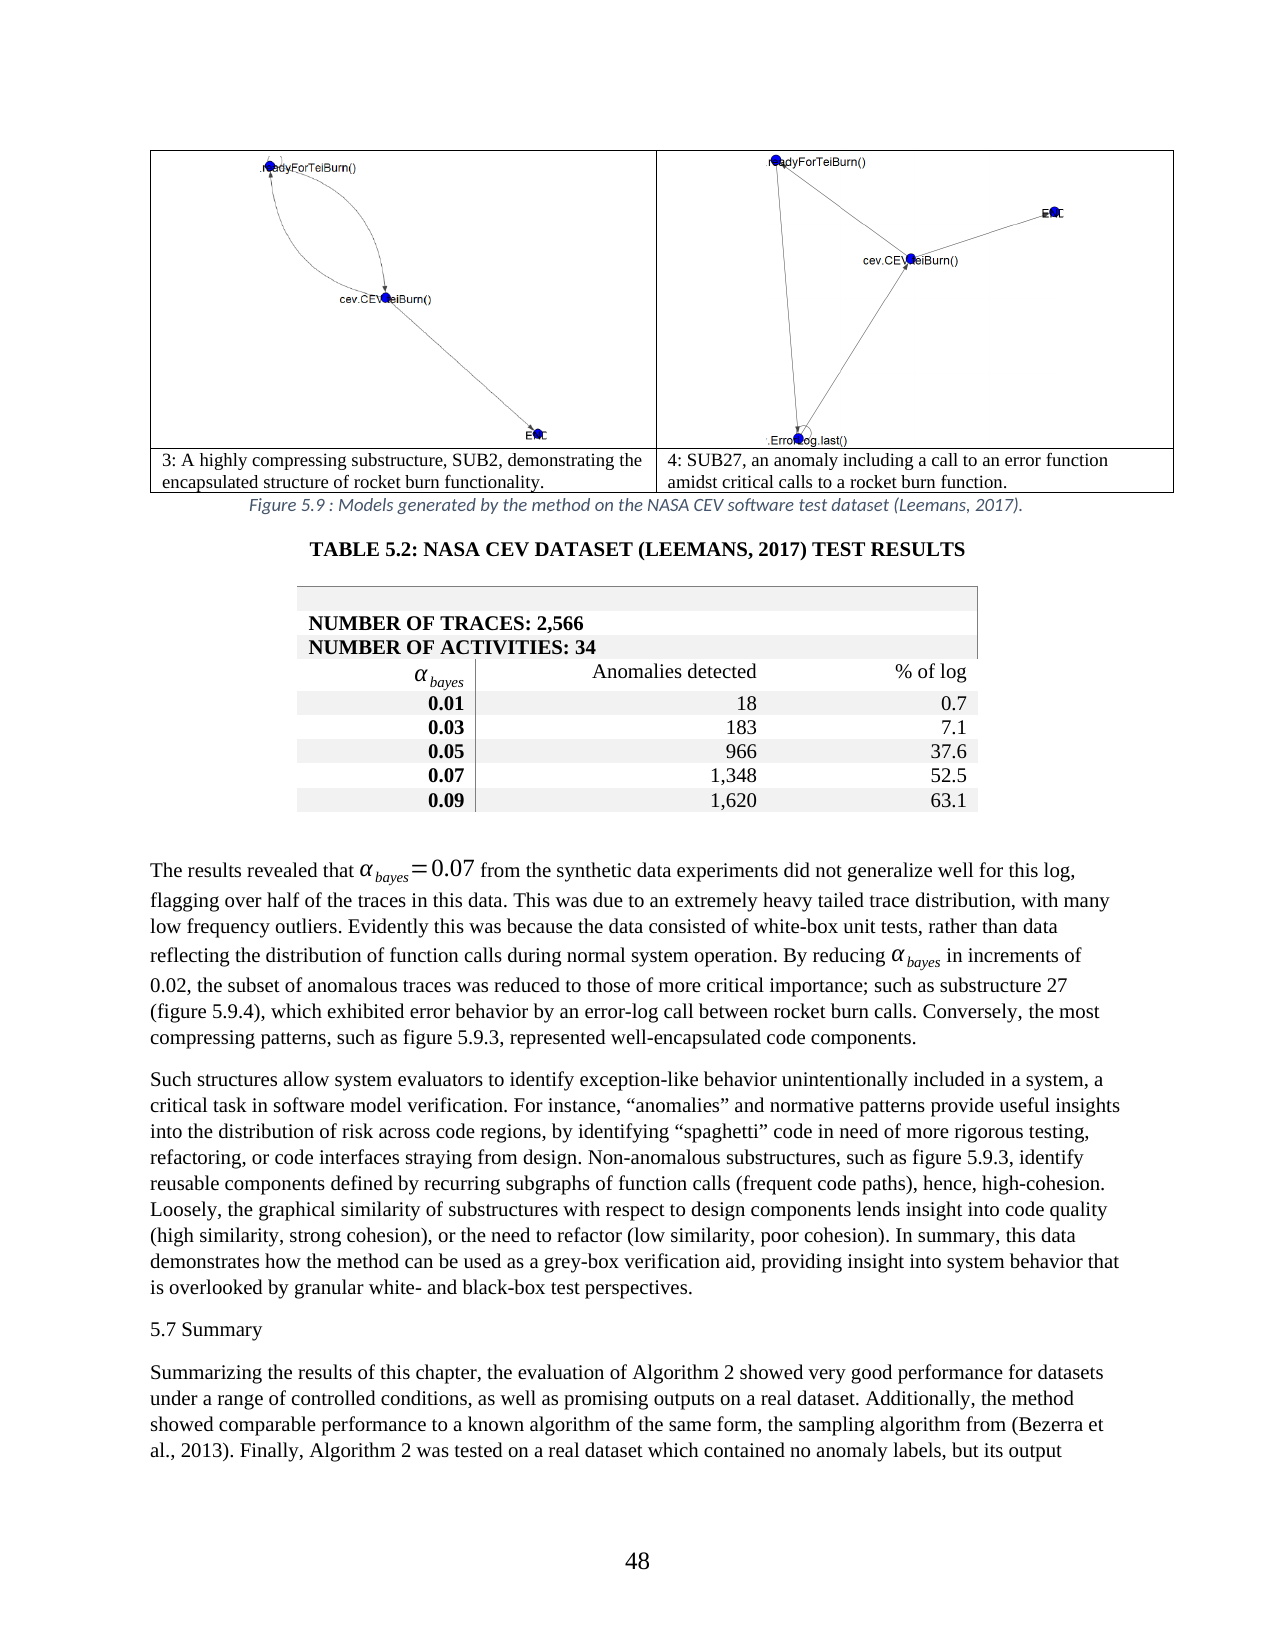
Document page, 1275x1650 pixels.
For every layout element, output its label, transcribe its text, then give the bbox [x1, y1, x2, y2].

table_cell % of log [768, 659, 978, 691]
picture [260, 156, 547, 443]
table_cell 0.01 [297, 691, 475, 715]
table_cell Anomalies detected [476, 659, 768, 691]
table_cell 966 [476, 739, 768, 763]
text 5.7 Summary [150, 1317, 1125, 1341]
table_cell 63.1 [768, 788, 978, 812]
table_cell 0.05 [297, 739, 475, 763]
table_cell 1,348 [476, 763, 768, 788]
table_cell 1,620 [476, 788, 768, 812]
table_cell [657, 151, 766, 448]
table_cell 183 [476, 715, 768, 739]
table_cell 0.07 [297, 763, 475, 788]
table_cell 0.09 [297, 788, 475, 812]
table_cell 0.03 [297, 715, 475, 739]
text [150, 1360, 1125, 1462]
table_header Table 5.2: NASA CEV dataset (Leemans, 2017) test results [297, 537, 978, 586]
table_cell 37.6 [768, 739, 978, 763]
table_cell 7.1 [768, 715, 978, 739]
text The results revealed that from the synthetic data experiments did not generalize well for this log, flagging over half of the traces in this data. This was due to an extremely heavy tailed trace distribution, with many low frequency outliers. Evidently this was because the data consisted of white-box unit tests, rather than data reflecting the distribution of function calls during normal system operation. By reducing in increments of 0.02, the subset of anomalous traces was reduced to those of more critical importance; such as substructure 27 (figure 5.9.4), which exhibited error behavior by an error-log call between rocket burn calls. Conversely, the most compressing patterns, such as figure 5.9.3, represented well-encapsulated code components. [150, 854, 1125, 1049]
table_cell 18 [476, 691, 768, 715]
table_cell [297, 587, 977, 611]
table_cell [151, 151, 656, 448]
table_cell 52.5 [768, 763, 978, 788]
table_cell Number of activities: 34 [297, 635, 977, 659]
text Figure 5.9 : Models generated by the method on the NASA CEV software test dataset (Leemans, 2017). [150, 493, 1125, 516]
table_cell Number of traces: 2,566 [297, 611, 977, 635]
table_cell 3: A highly compressing substructure, SUB2, demonstrating the encapsulated structure of rocket burn functionality. [151, 449, 656, 492]
picture [766, 151, 1064, 448]
table_cell [1064, 151, 1173, 448]
table_cell [297, 659, 475, 691]
table_cell 4: SUB27, an anomaly including a call to an error function amidst critical calls to a rocket burn function. [657, 449, 1173, 492]
text Such structures allow system evaluators to identify exception-like behavior unintentionally included in a system, a critical task in software model verification. For instance, “anomalies” and normative patterns provide useful insights into the distribution of risk across code regions, by identifying “spaghetti” code in need of more rigorous testing, refactoring, or code interfaces straying from design. Non-anomalous substructures, such as figure 5.9.3, identify reusable components defined by recurring subgraphs of function calls (frequent code paths), hence, high-cohesion. Loosely, the graphical similarity of substructures with respect to design components lends insight into code quality (high similarity, strong cohesion), or the need to refactor (low similarity, poor cohesion). In summary, this data demonstrates how the method can be used as a grey-box verification aid, providing insight into system behavior that is overlooked by granular white- and black-box test perspectives. [150, 1067, 1125, 1299]
table_cell 0.7 [768, 691, 978, 715]
